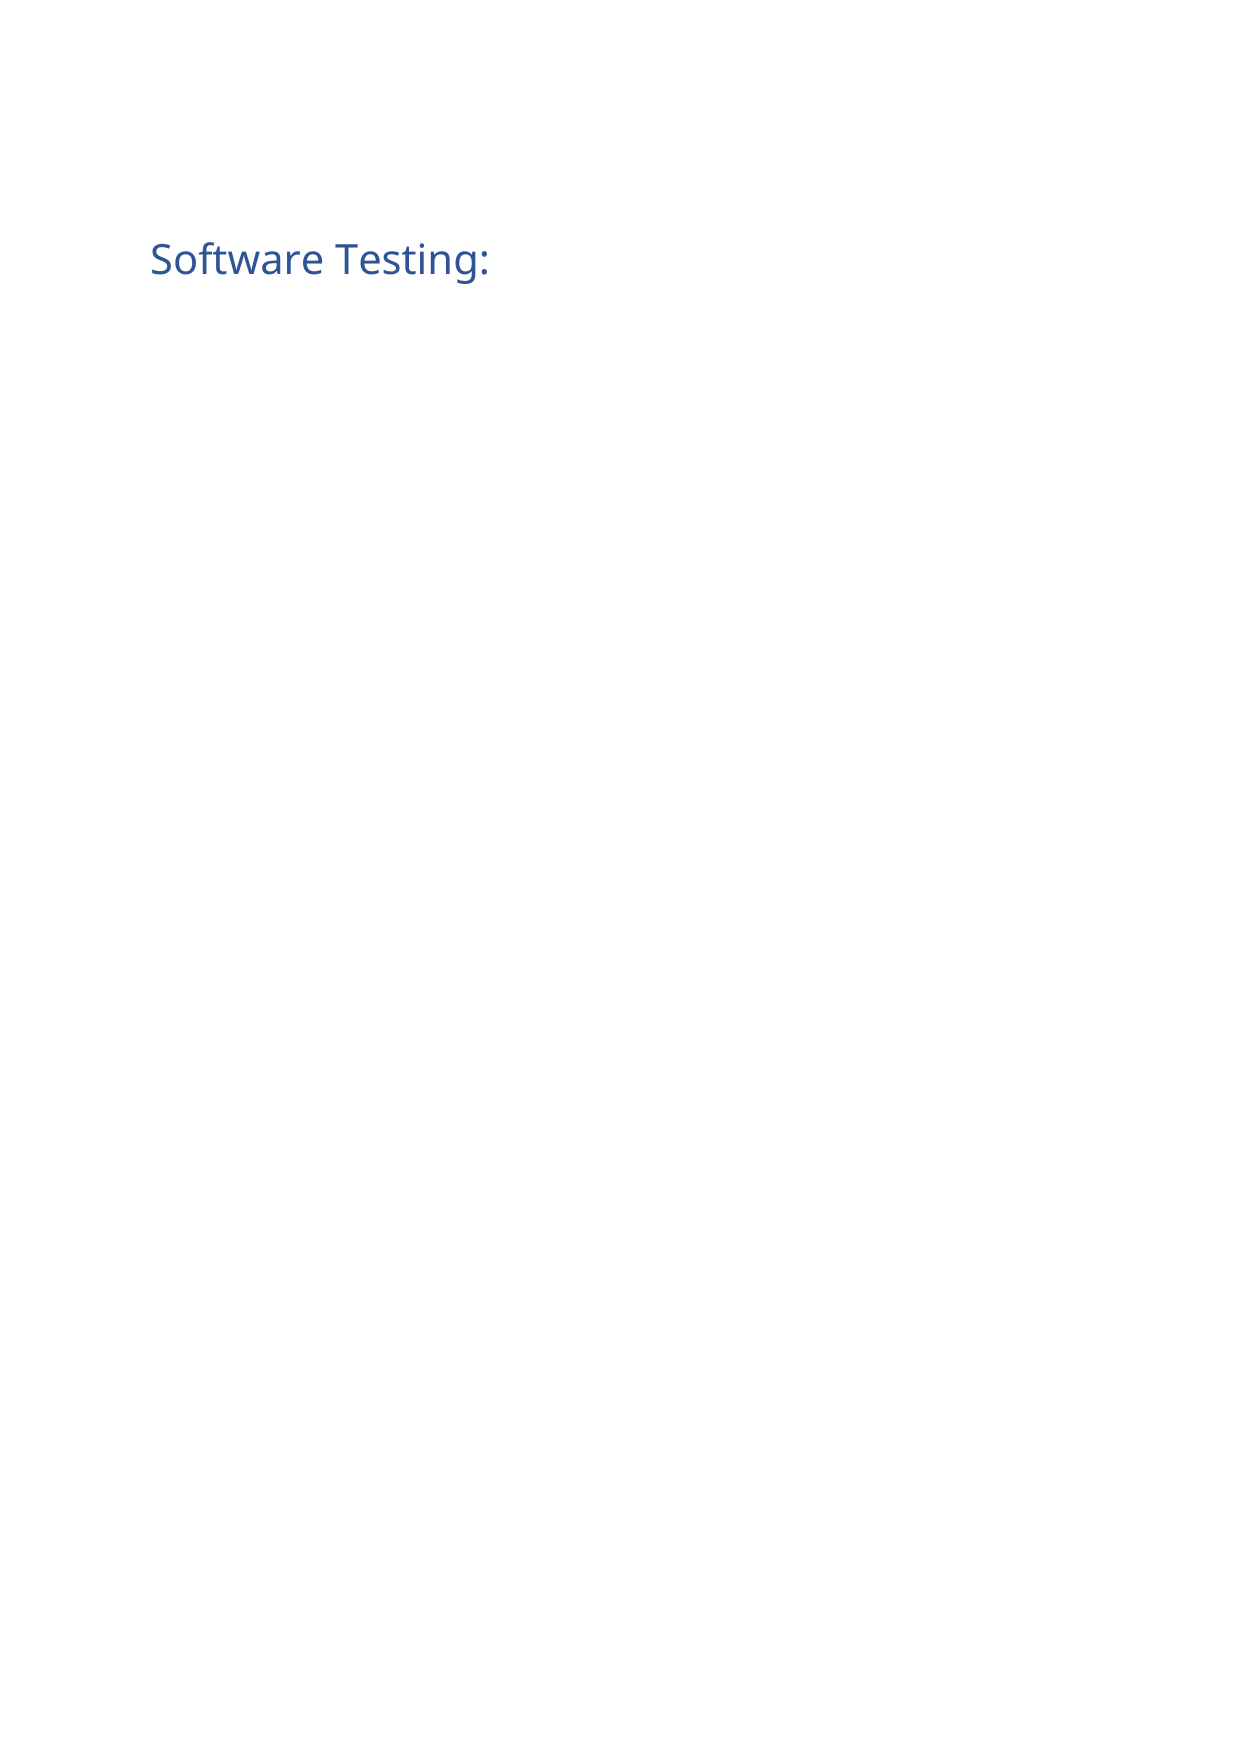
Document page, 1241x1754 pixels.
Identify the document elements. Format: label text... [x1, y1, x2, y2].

subtitle Software Testing: [150, 230, 1090, 287]
